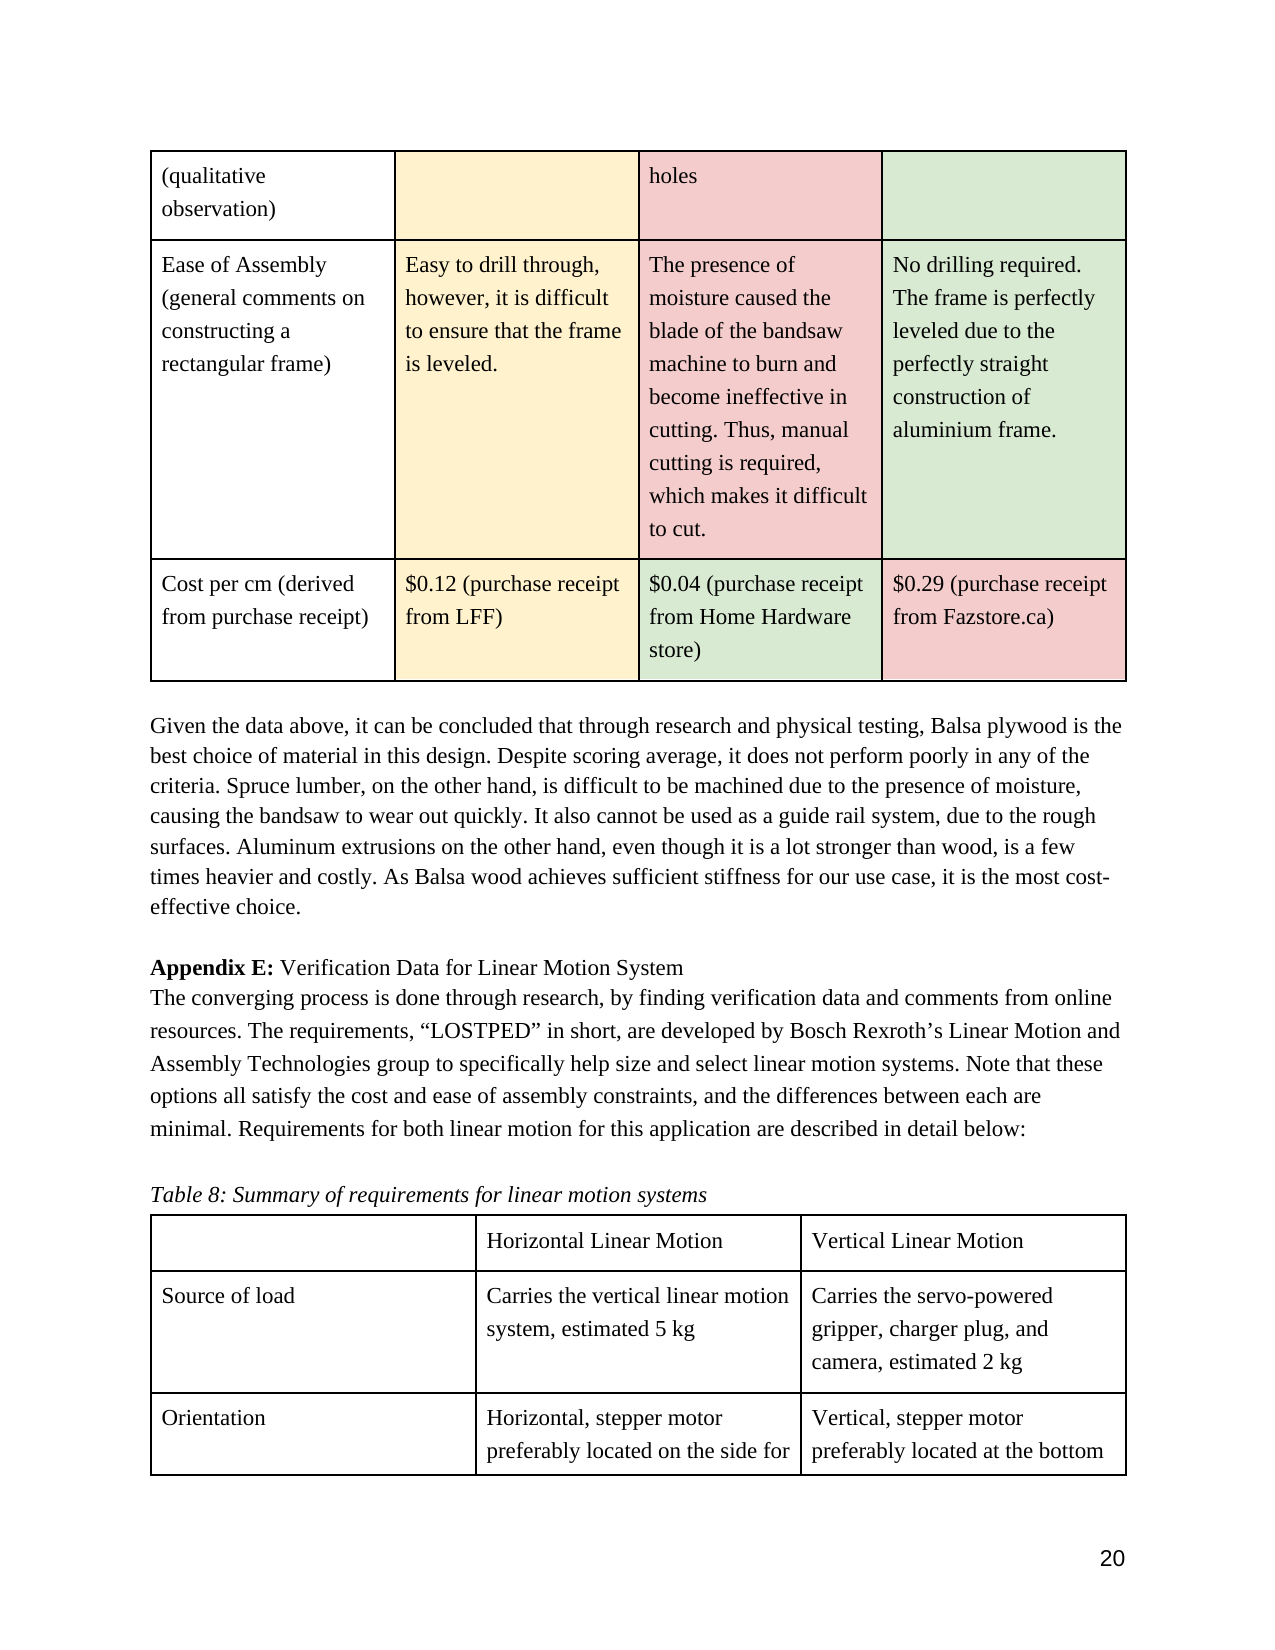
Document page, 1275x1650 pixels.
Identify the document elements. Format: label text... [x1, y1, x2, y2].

text Given the data above, it can be concluded that through research and physical testing, Balsa plywood is the best choice of material in this design. Despite scoring average, it does not perform poorly in any of the criteria. Spruce lumber, on the other hand, is difficult to be machined due to the presence of moisture, causing the bandsaw to wear out quickly. It also cannot be used as a guide rail system, due to the rough surfaces. Aluminum extrusions on the other hand, even though it is a lot stronger than wood, is a few times heavier and costly. As Balsa wood achieves sufficient stiffness for our use case, it is the most cost-effective choice. [150, 712, 1125, 919]
table_cell Cost per cm (derived from purchase receipt) [152, 560, 394, 679]
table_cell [802, 1394, 1125, 1474]
text Appendix E: Verification Data for Linear Motion System [150, 953, 1125, 980]
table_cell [477, 1394, 800, 1474]
table_cell $0.04 (purchase receipt from Home Hardware store) [640, 560, 881, 679]
table_cell Fair [396, 152, 638, 239]
table_cell Carries the servo-powered gripper, charger plug, and camera, estimated 2 kg [802, 1272, 1125, 1392]
table_header Vertical Linear Motion [802, 1216, 1125, 1270]
text The converging process is done through research, by finding verification data and comments from online resources. The requirements, “LOSTPED” in short, are developed by Bosch Rexroth’s Linear Motion and Assembly Technologies group to specifically help size and select linear motion systems. Note that these options all satisfy the cost and ease of assembly constraints, and the differences between each are minimal. Requirements for both linear motion for this application are described in detail below: [150, 984, 1125, 1142]
table_cell No drilling required. The frame is perfectly leveled due to the perfectly straight construction of aluminium frame. [883, 241, 1125, 558]
text Table 8: Summary of requirements for linear motion systems [150, 1181, 1125, 1208]
table_cell Easy to drill through, however, it is difficult to ensure that the frame is leveled. [396, 241, 638, 558]
table_cell Source of load [152, 1272, 475, 1392]
table_cell Orientation [152, 1394, 475, 1474]
table_cell $0.29 (purchase receipt from Fazstore.ca) [883, 560, 1125, 679]
table_cell The presence of moisture caused the blade of the bandsaw machine to burn and become ineffective in cutting. Thus, manual cutting is required, which makes it difficult to cut. [640, 241, 881, 558]
table_cell Carries the vertical linear motion system, estimated 5 kg [477, 1272, 800, 1392]
table_header Horizontal Linear Motion [477, 1216, 800, 1270]
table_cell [640, 152, 881, 239]
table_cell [152, 152, 394, 239]
table_cell $0.12 (purchase receipt from LFF) [396, 560, 638, 679]
table_header [152, 1216, 475, 1270]
table_cell Ease of Assembly (general comments on constructing a rectangular frame) [152, 241, 394, 558]
table_cell Good [883, 152, 1125, 239]
